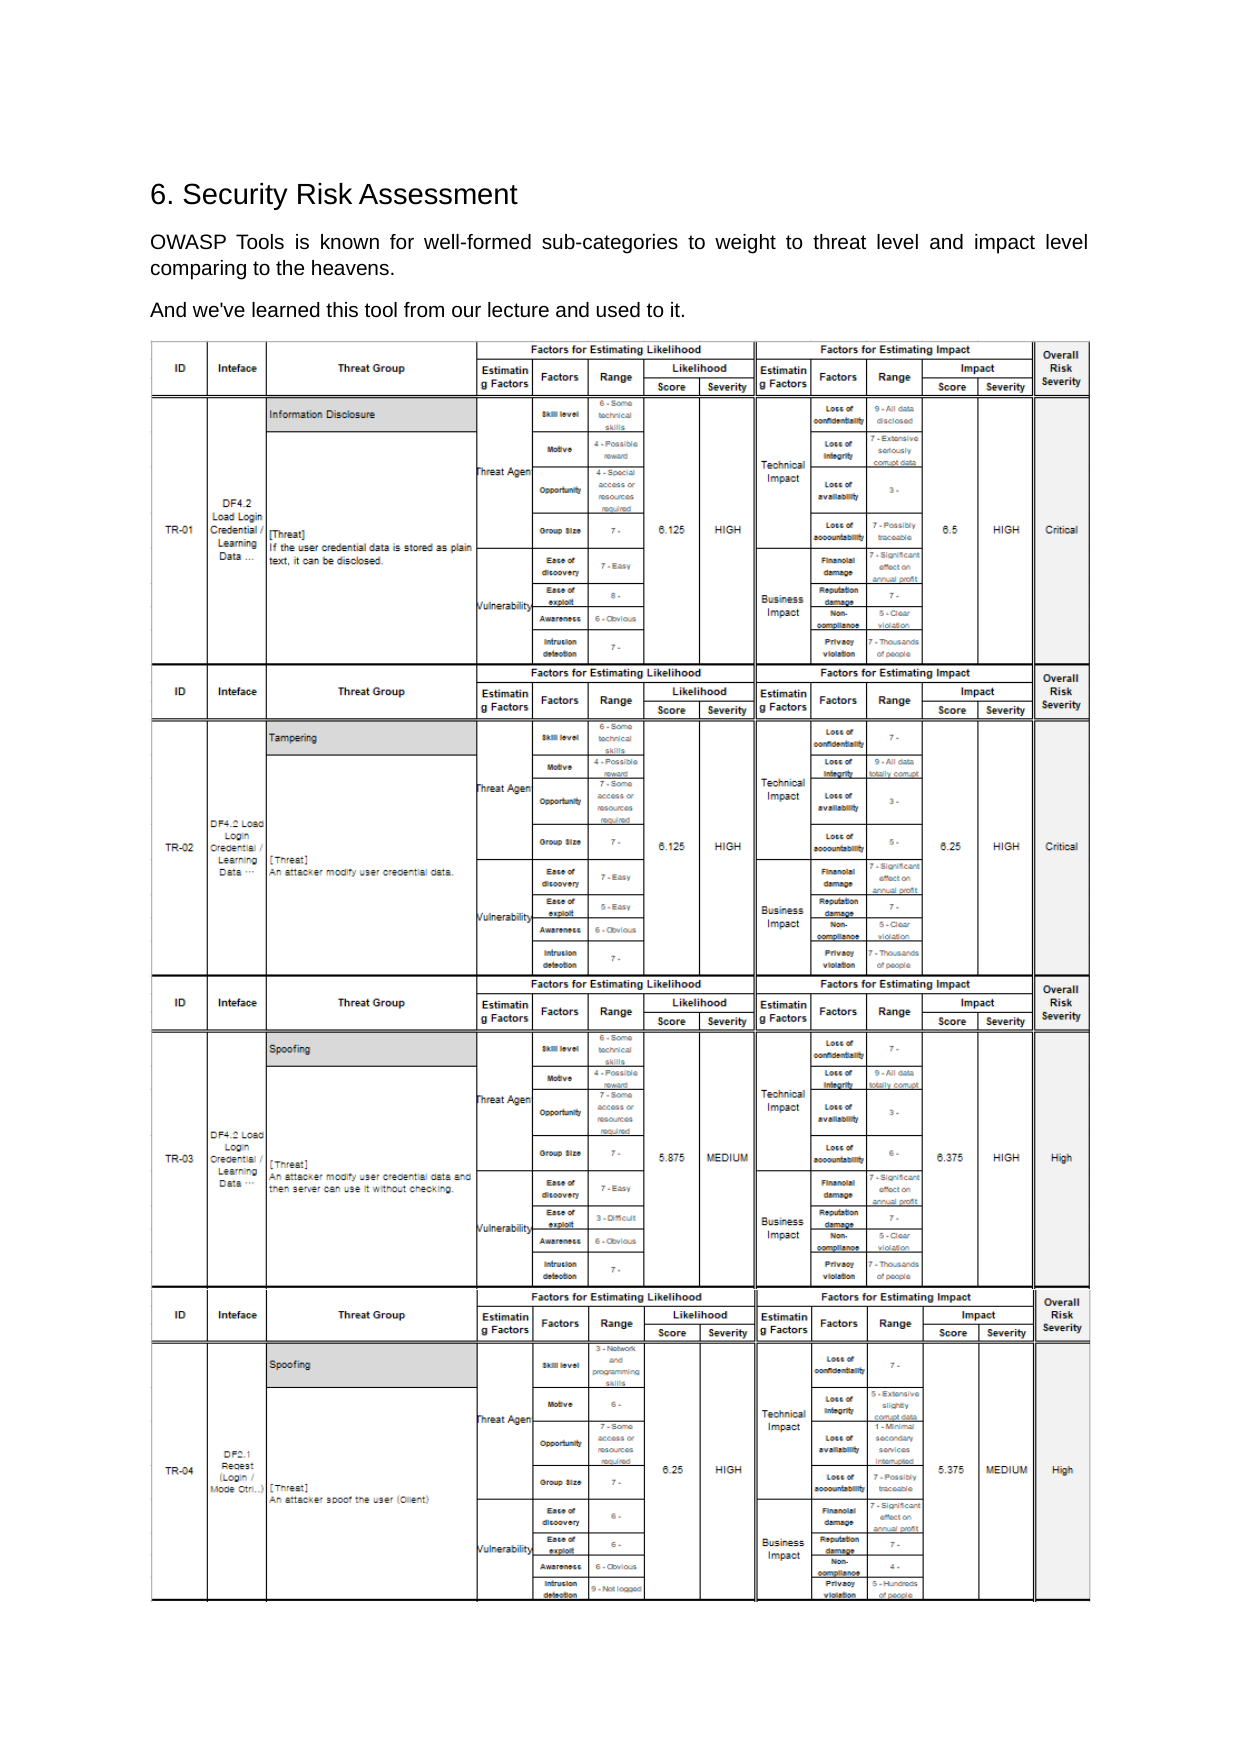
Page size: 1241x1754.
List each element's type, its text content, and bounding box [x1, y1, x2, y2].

picture [150, 340, 1091, 1289]
text And we've learned this tool from our lecture and used to it. [150, 298, 1090, 322]
picture [150, 1290, 1091, 1602]
subtitle 6. Security Risk Assessment [150, 177, 1090, 211]
text OWASP Tools is known for well-formed sub-categories to weight to threat level and impact level comparing to the heavens. [150, 230, 1090, 280]
